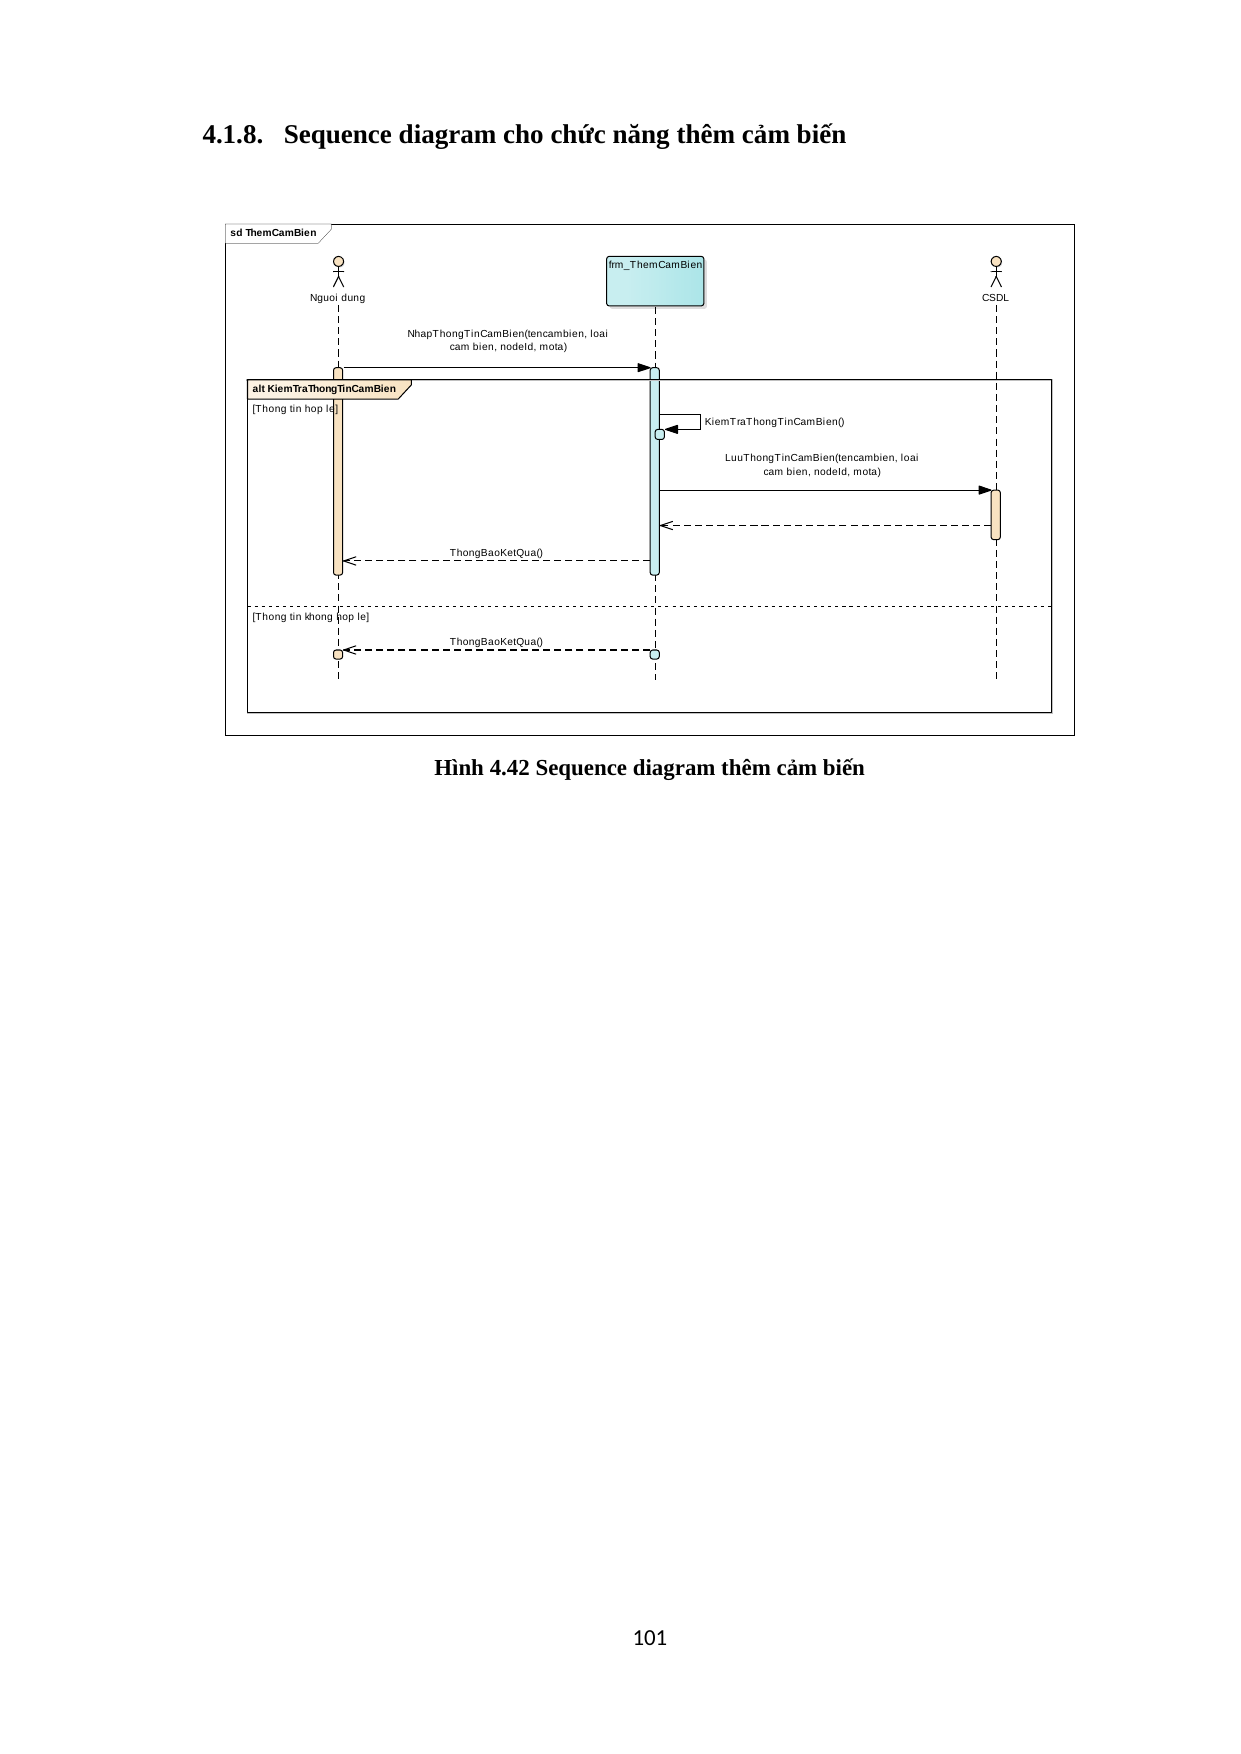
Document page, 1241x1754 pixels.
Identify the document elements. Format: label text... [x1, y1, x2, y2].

list Sequence diagram cho chức năng thêm cảm biến [202, 118, 1122, 149]
text Hình 4.42 Sequence diagram thêm cảm biến [177, 753, 1122, 780]
